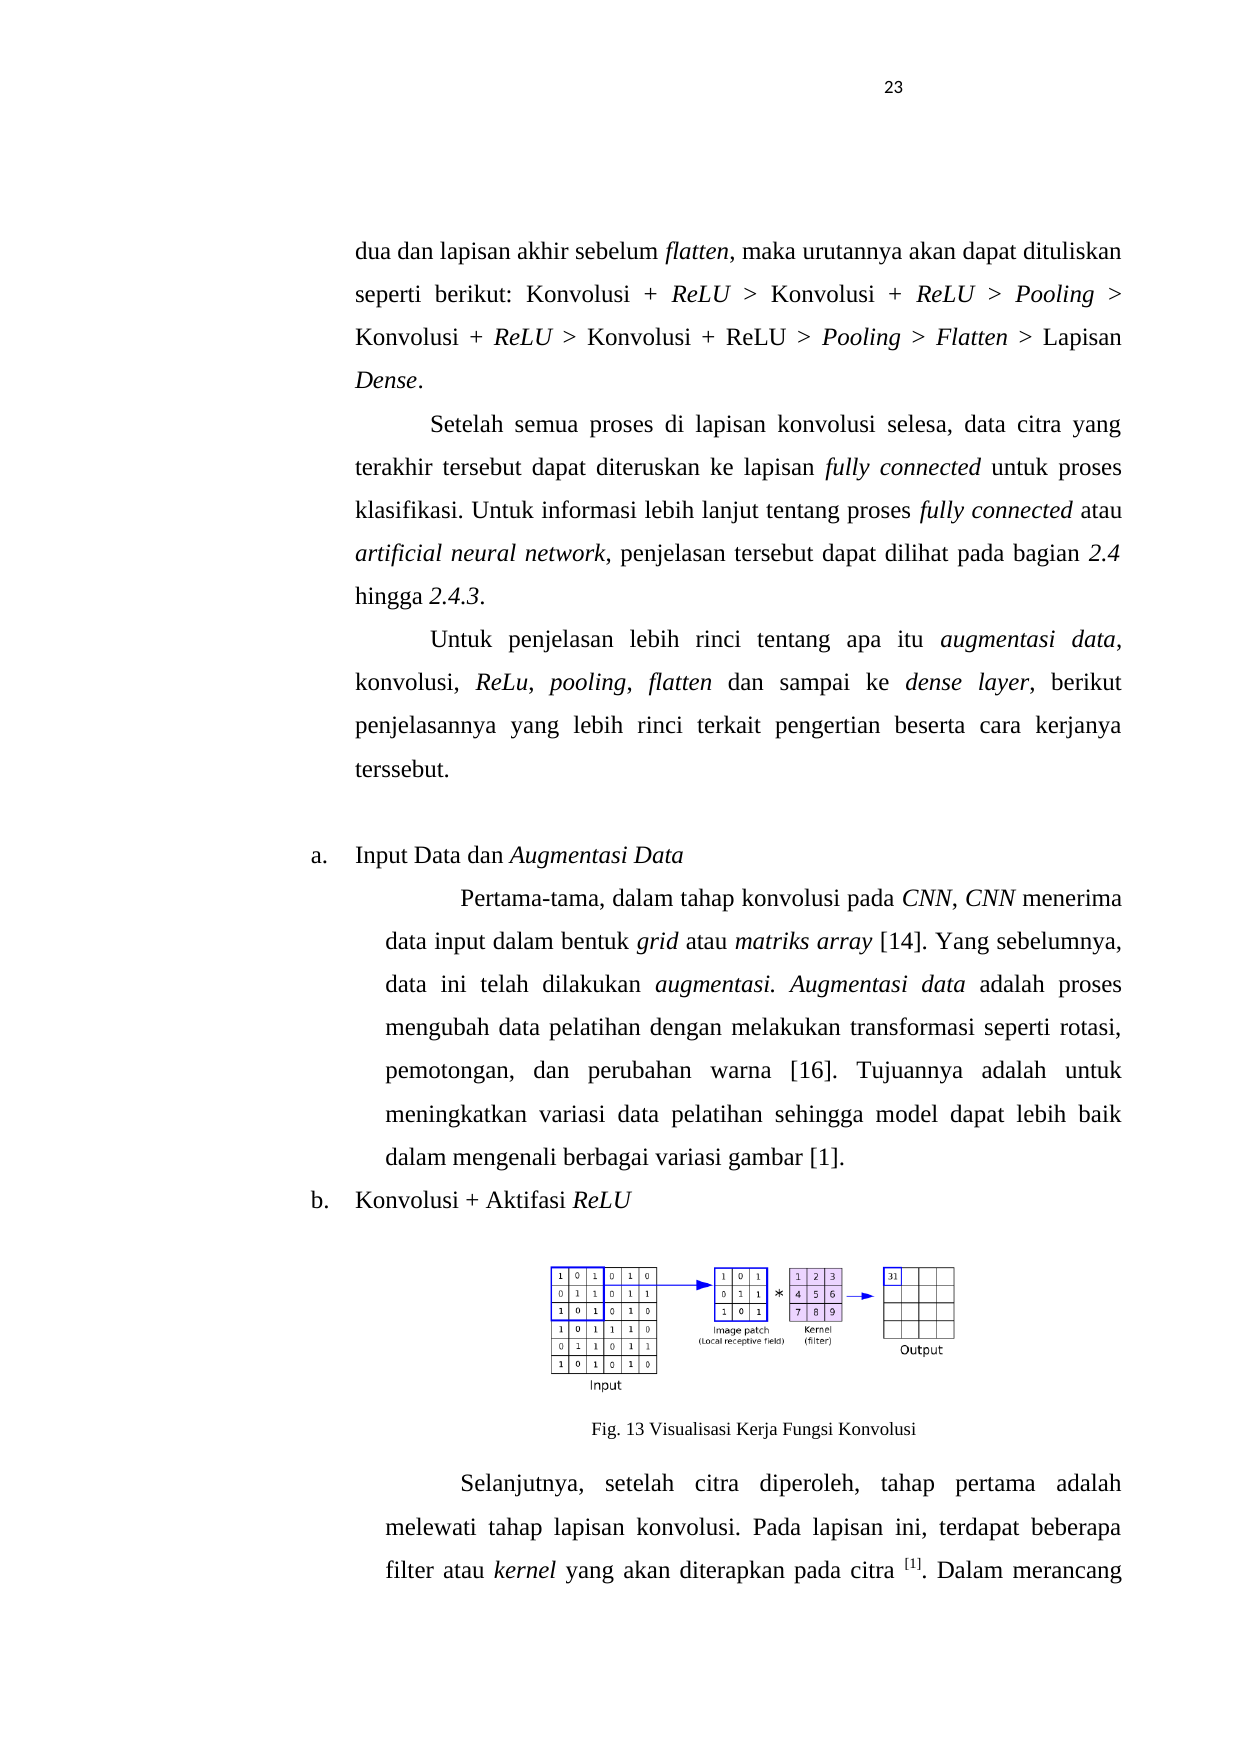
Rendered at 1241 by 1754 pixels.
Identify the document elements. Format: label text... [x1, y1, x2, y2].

list Input Data dan Augmentasi Data [311, 840, 1122, 869]
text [355, 236, 1122, 394]
list Konvolusi + Aktifasi ReLU [311, 1185, 1122, 1214]
text Fig. 13 Visualisasi Kerja Fungsi Konvolusi [385, 1417, 1122, 1439]
text Pertama-tama, dalam tahap konvolusi pada CNN, CNN menerima data input dalam bentuk grid atau matriks array. Yang sebelumnya, data ini telah dilakukan augmentasi. Augmentasi data adalah proses mengubah data pelatihan dengan melakukan transformasi seperti rotasi, pemotongan, dan perubahan warna. Tujuannya adalah untuk meningkatkan variasi data pelatihan sehingga model dapat lebih baik dalam mengenali berbagai variasi gambar. [385, 883, 1122, 1171]
text Setelah semua proses di lapisan konvolusi selesa, data citra yang terakhir tersebut dapat diteruskan ke lapisan fully connected untuk proses klasifikasi. Untuk informasi lebih lanjut tentang proses fully connected atau artificial neural network, penjelasan tersebut dapat dilihat pada bagian 2.4 hingga 2.4.3. [355, 409, 1122, 610]
picture [543, 1247, 964, 1405]
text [385, 1468, 1122, 1583]
text Untuk penjelasan lebih rinci tentang apa itu augmentasi data, konvolusi, ReLu, pooling, flatten dan sampai ke dense layer, berikut penjelasannya yang lebih rinci terkait pengertian beserta cara kerjanya terssebut. [355, 624, 1122, 782]
